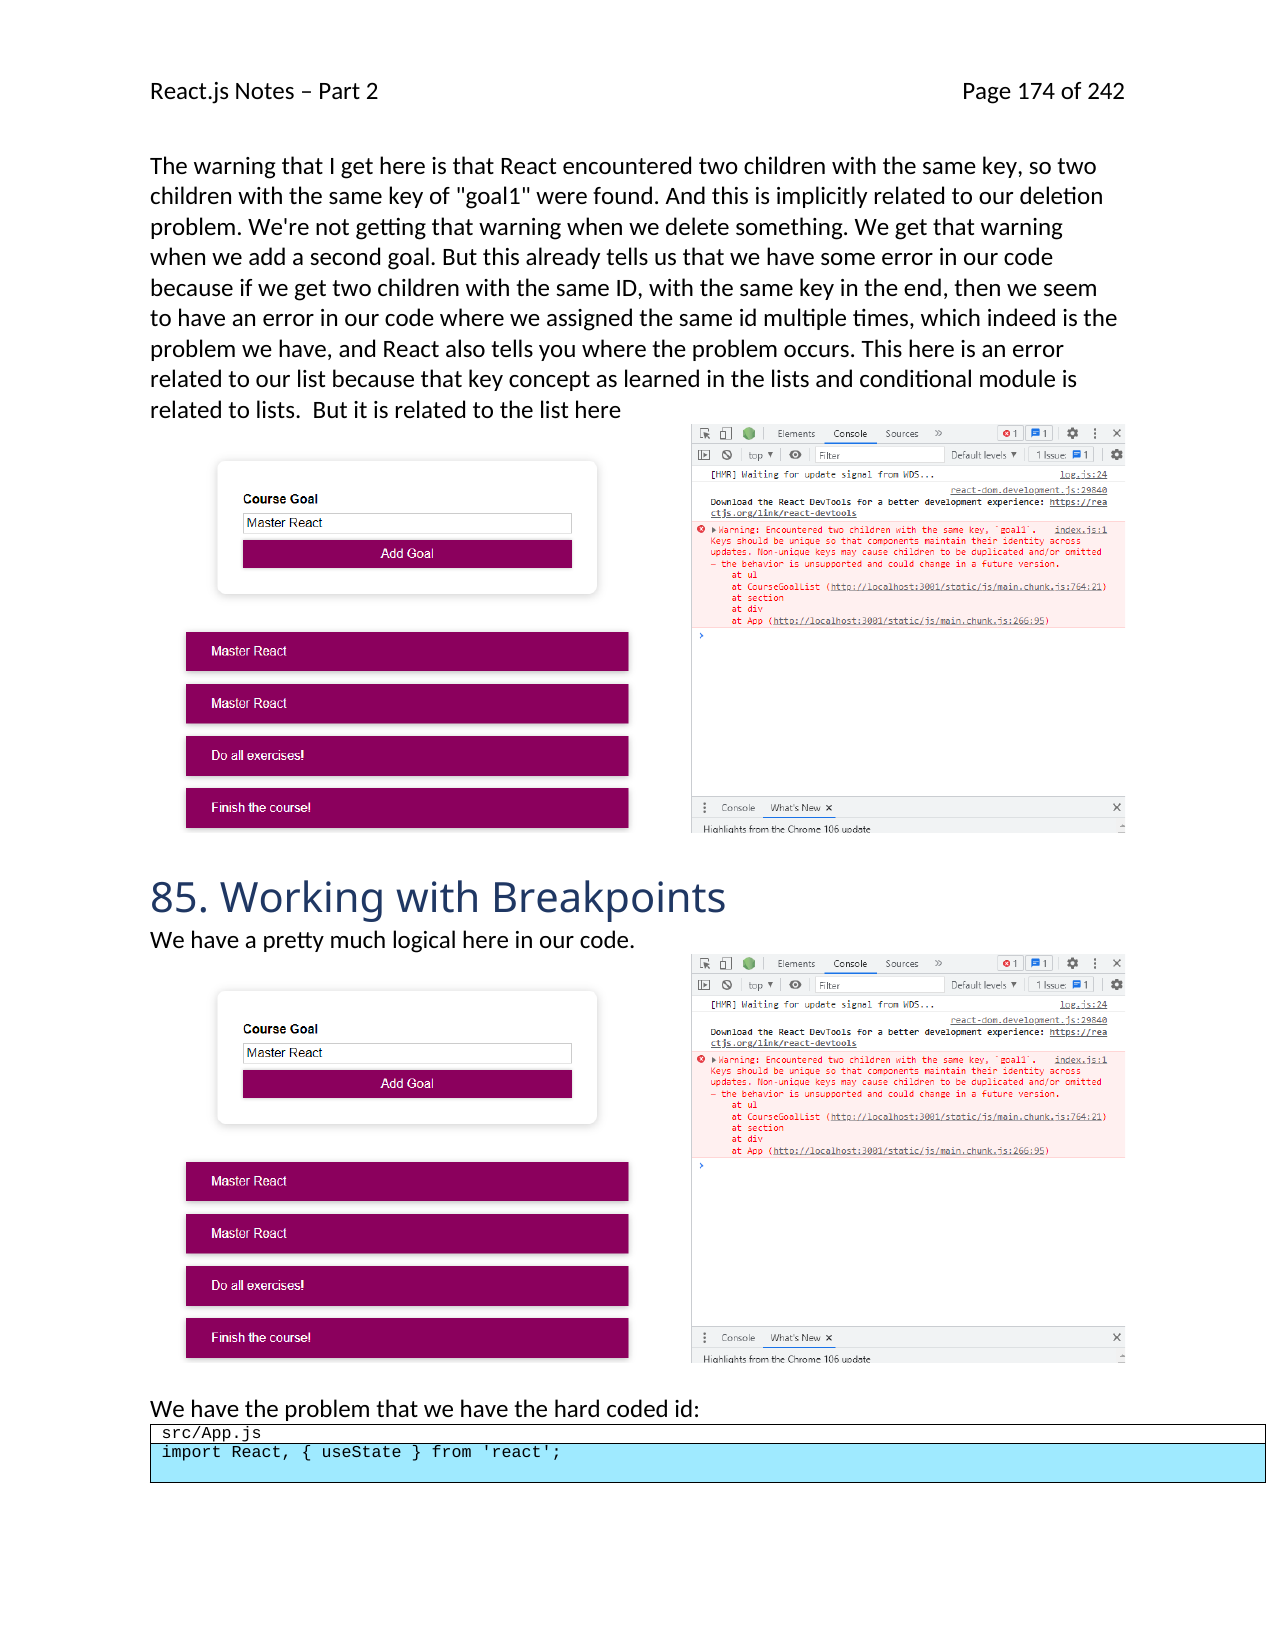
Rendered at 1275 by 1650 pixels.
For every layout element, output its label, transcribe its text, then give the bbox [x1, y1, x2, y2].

subtitle 85. Working with Breakpoints [150, 867, 1125, 924]
text We have a pretty much logical here in our code. [150, 924, 1125, 954]
text We have the problem that we have the hard coded id: [150, 1393, 1125, 1424]
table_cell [151, 1444, 1265, 1482]
picture [150, 424, 1125, 833]
picture [150, 954, 1125, 1363]
text The warning that I get here is that React encountered two children with the same key, so two children with the same key of "goal1" were found. And this is implicitly related to our deletion problem. We're not getting that warning when we delete something. We get that warning when we add a second goal. But this already tells us that we have some error in our code because if we get two children with the same ID, with the same key in the end, then we seem to have an error in our code where we assigned the same id multiple times, which indeed is the problem we have, and React also tells you where the problem occurs. This here is an error related to our list because that key concept as learned in the lists and conditional module is related to lists. But it is related to the list here [150, 150, 1125, 424]
table_header src/App.js [151, 1425, 1265, 1443]
